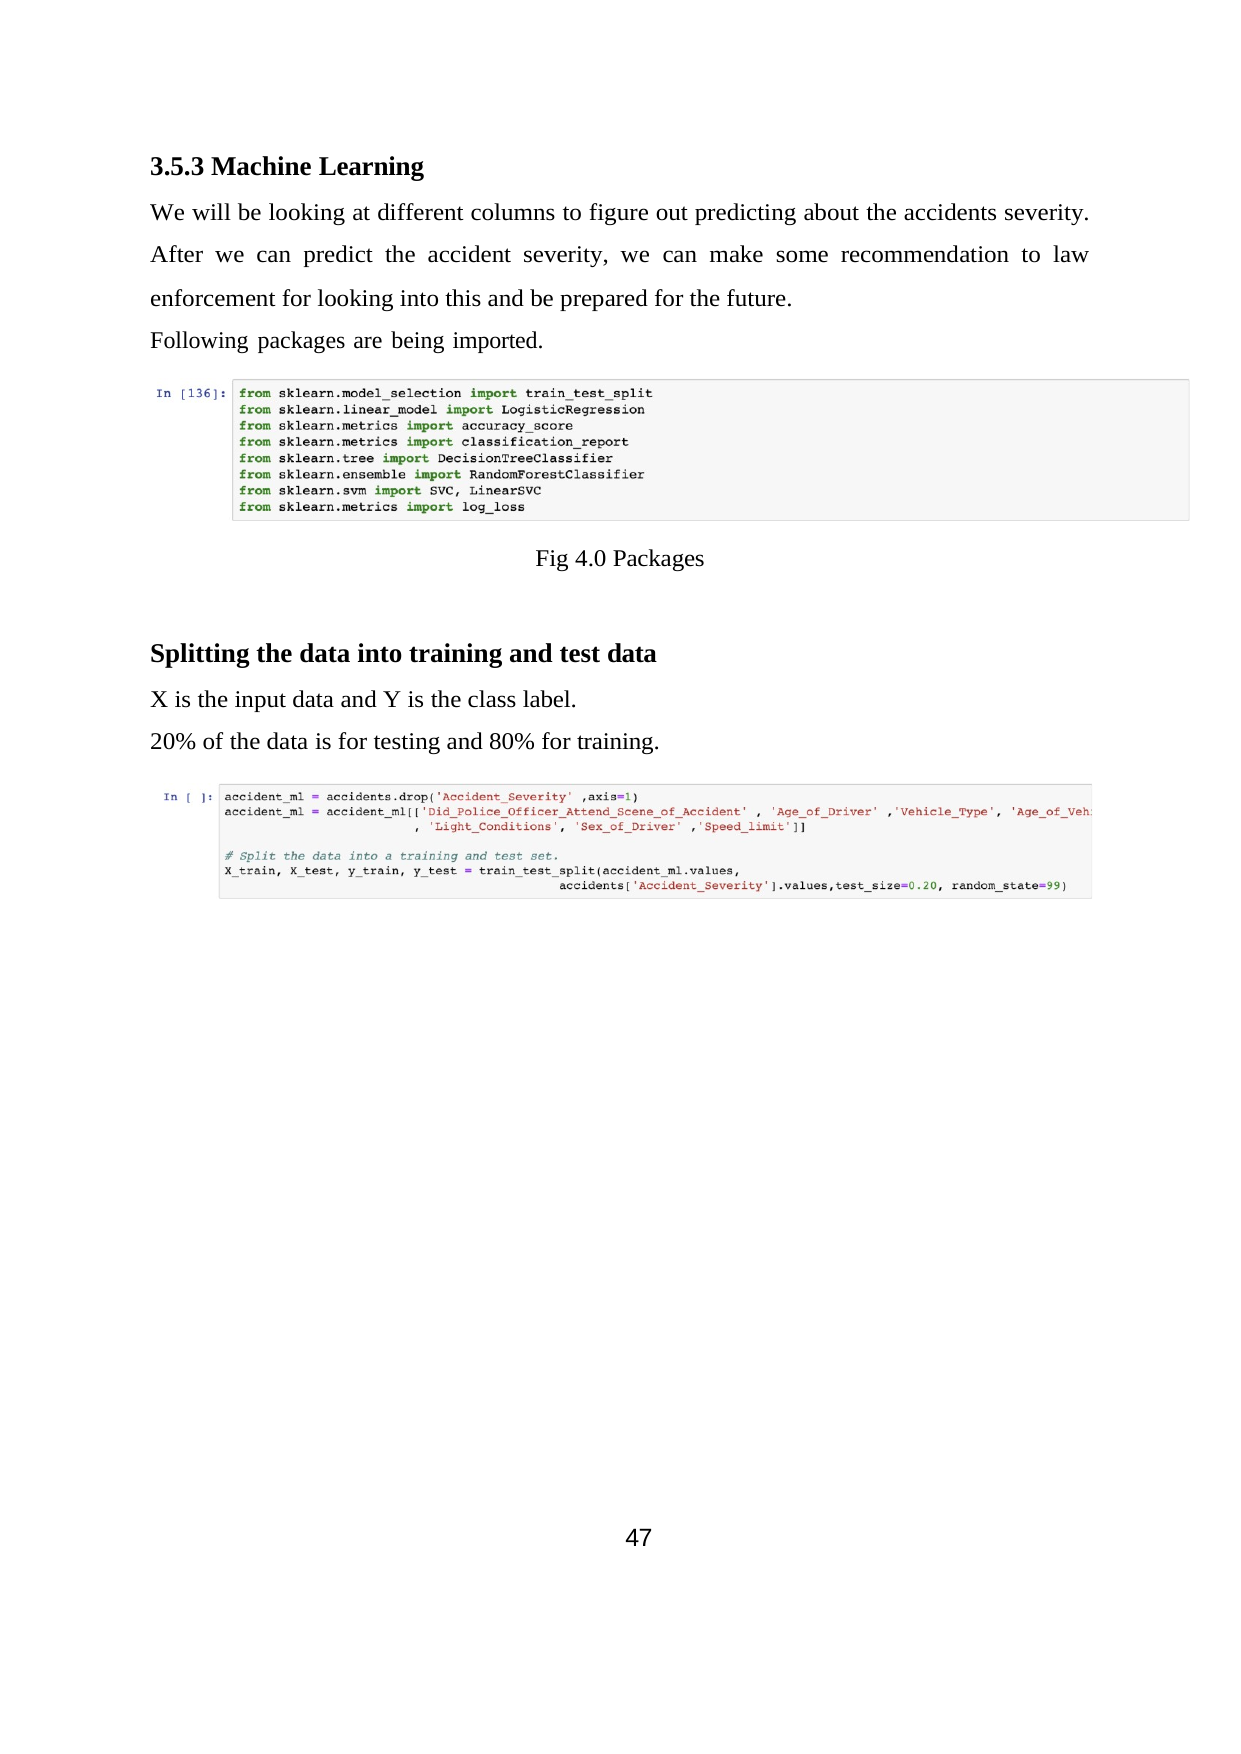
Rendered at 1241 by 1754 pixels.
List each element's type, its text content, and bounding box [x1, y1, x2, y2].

text X is the input data and Y is the class label. [150, 684, 1219, 712]
picture [163, 783, 1093, 899]
list Machine Learning [150, 150, 1219, 181]
text 20% of the data is for testing and 80% for training. [150, 727, 1219, 755]
picture [156, 378, 1190, 521]
text We will be looking at different columns to figure out predicting about the accidents severity. After we can predict the accident severity, we can make some recommendation to law enforcement for looking into this and be prepared for the future. [150, 197, 1090, 311]
text Splitting the data into training and test data [150, 637, 1219, 668]
text Fig 4.0 Packages [151, 399, 1088, 572]
text Following packages are being imported. [150, 327, 1219, 354]
